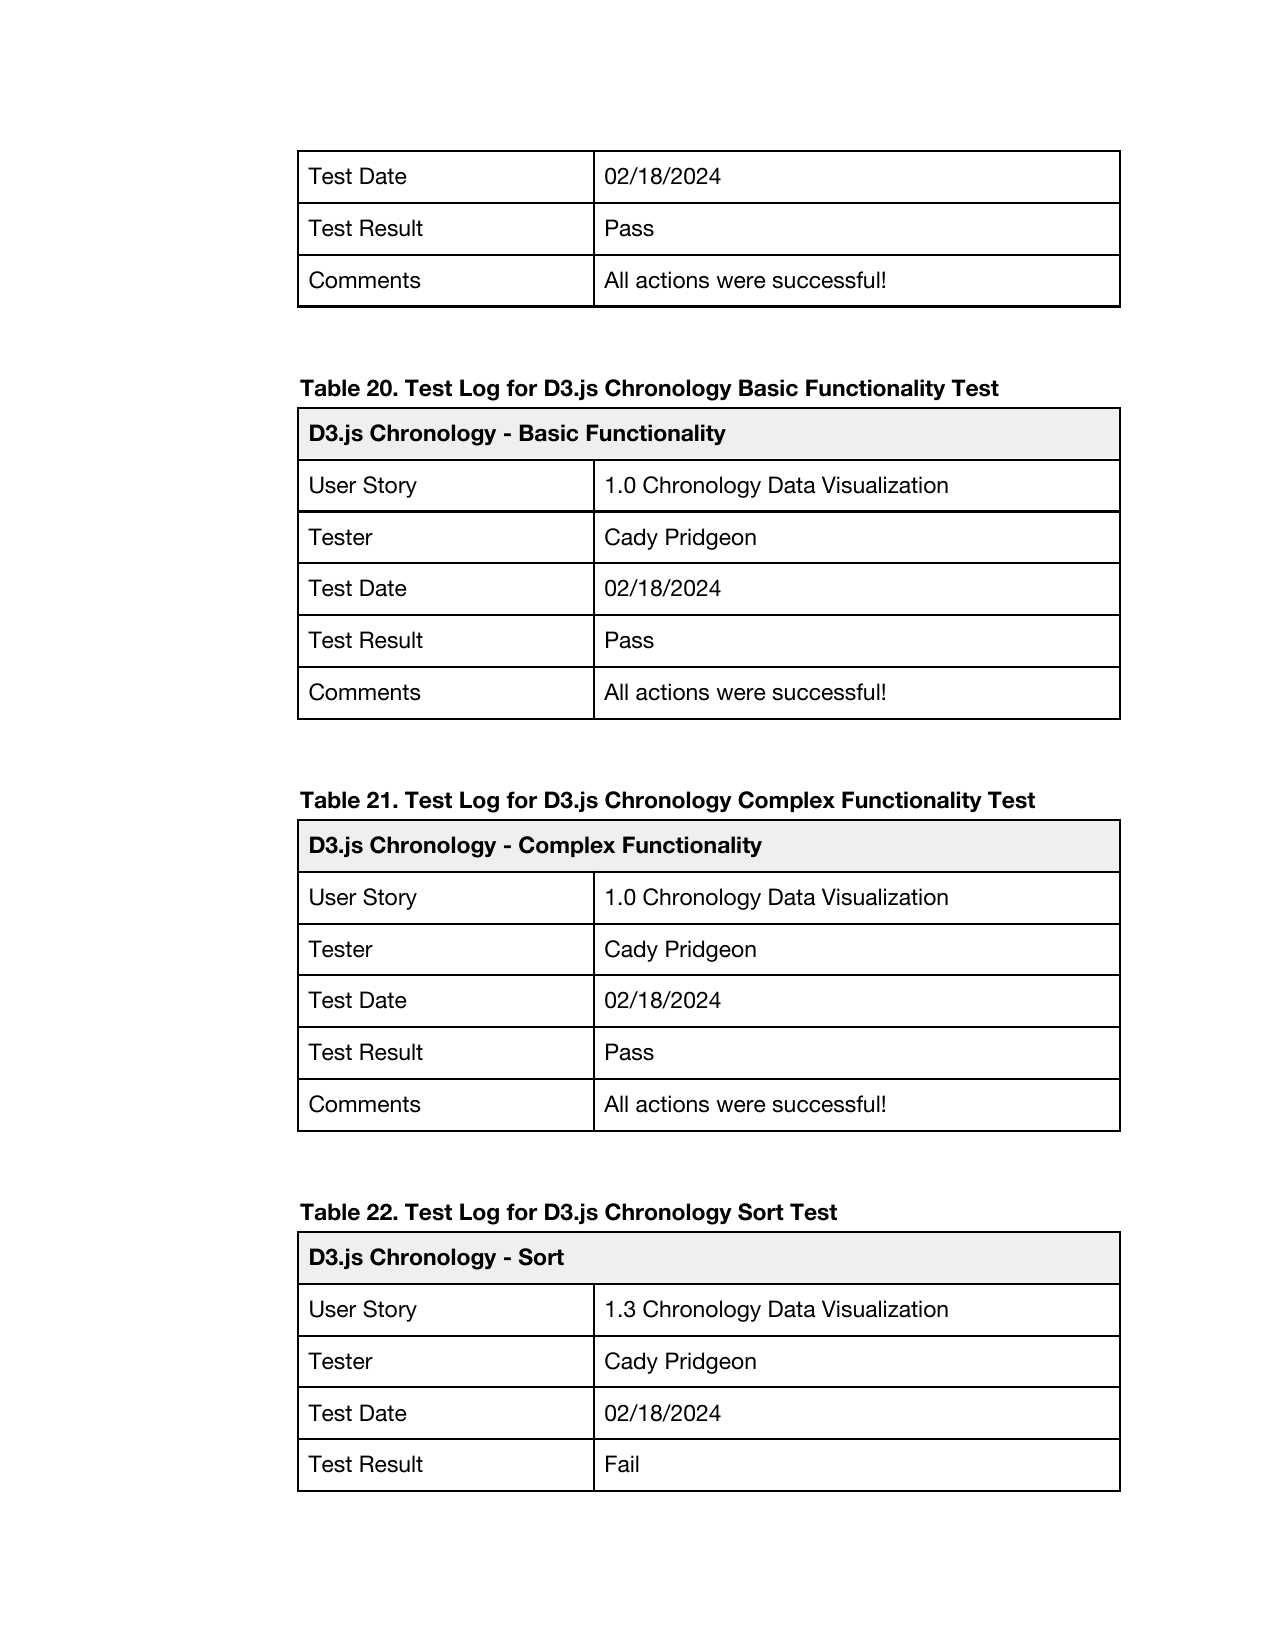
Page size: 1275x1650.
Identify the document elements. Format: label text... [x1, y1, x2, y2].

table_cell User Story [299, 873, 593, 922]
table_cell Test Result [299, 616, 593, 666]
table_cell Tester [299, 513, 593, 562]
table_cell Test Result [299, 1028, 593, 1078]
table_cell All actions were successful! [595, 668, 1119, 717]
table_cell Test Result [299, 204, 593, 253]
table_cell Pass [595, 616, 1119, 666]
text Table 20. Test Log for D3.js Chronology Basic Functionality Test [225, 374, 1125, 402]
table_header D3.js Chronology - Basic Functionality [299, 409, 1119, 458]
table_cell Test Date [299, 1388, 593, 1438]
table_cell 1.3 Chronology Data Visualization [595, 1285, 1119, 1334]
table_cell 1.0 Chronology Data Visualization [595, 461, 1119, 510]
table_cell Tester [299, 1337, 593, 1386]
table_cell Pass [595, 1028, 1119, 1078]
table_cell 1.0 Chronology Data Visualization [595, 873, 1119, 922]
table_cell Cady Pridgeon [595, 1337, 1119, 1386]
table_cell 02/18/2024 [595, 1388, 1119, 1438]
table_cell Tester [299, 925, 593, 974]
table_cell 02/18/2024 [595, 564, 1119, 614]
table_cell Cady Pridgeon [595, 513, 1119, 562]
table_header D3.js Chronology - Complex Functionality [299, 821, 1119, 871]
table_cell Test Date [299, 564, 593, 614]
table_cell All actions were successful! [595, 1080, 1119, 1129]
table_header D3.js Chronology - Sort [299, 1233, 1119, 1283]
table_cell Test Date [299, 152, 593, 202]
table_cell Comments [299, 1080, 593, 1129]
table_cell User Story [299, 1285, 593, 1334]
table_cell Test Date [299, 976, 593, 1026]
table_cell Fail [595, 1440, 1119, 1490]
table_cell Test Result [299, 1440, 593, 1490]
table_cell 02/18/2024 [595, 976, 1119, 1026]
table_cell 02/18/2024 [595, 152, 1119, 202]
text Table 21. Test Log for D3.js Chronology Complex Functionality Test [225, 786, 1125, 814]
table_cell Pass [595, 204, 1119, 253]
table_cell Comments [299, 668, 593, 717]
table_cell User Story [299, 461, 593, 510]
table_cell Cady Pridgeon [595, 925, 1119, 974]
table_cell All actions were successful! [595, 256, 1119, 305]
table_cell Comments [299, 256, 593, 305]
text Table 22. Test Log for D3.js Chronology Sort Test [150, 1198, 1125, 1227]
